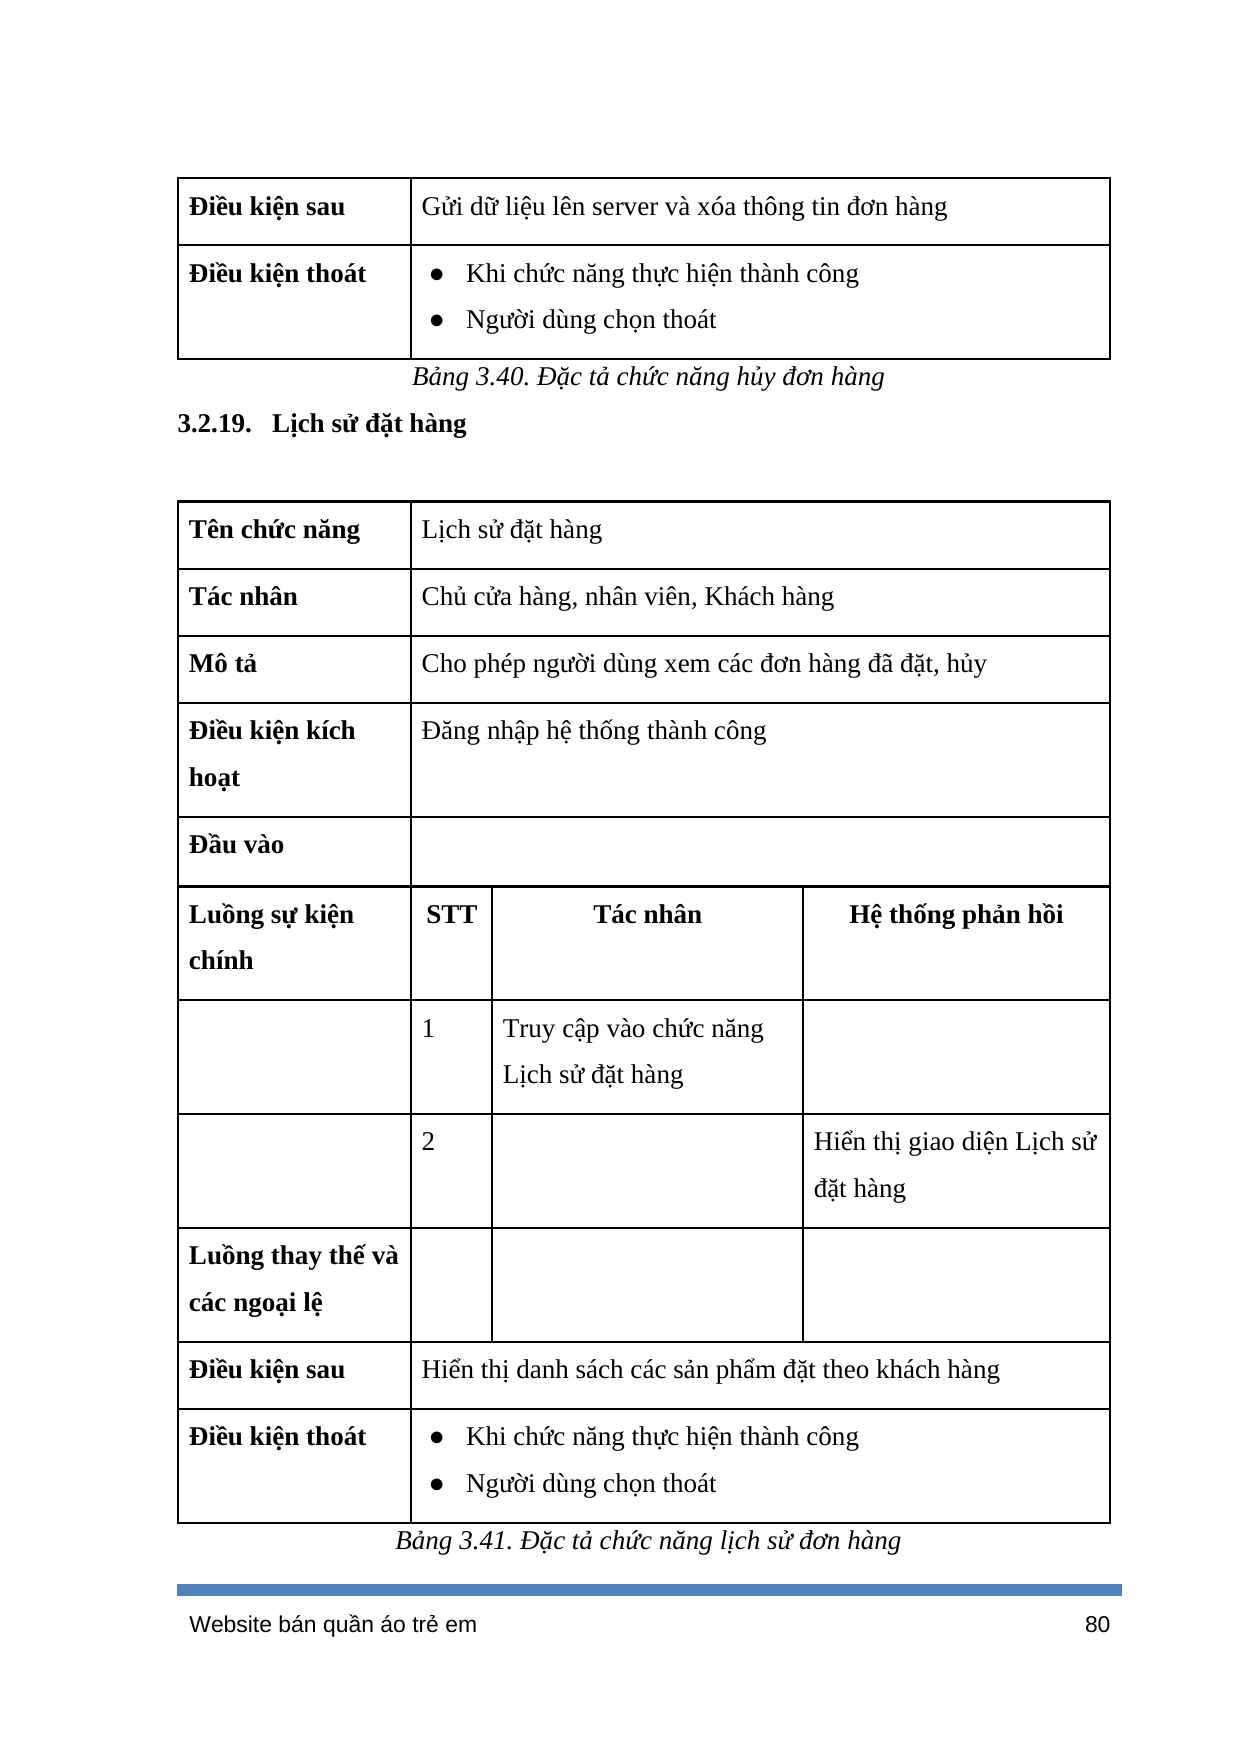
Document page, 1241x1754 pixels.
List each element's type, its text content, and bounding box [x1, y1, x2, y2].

table_header Tên chức năng [179, 503, 410, 567]
table_cell Luồng sự kiện chính [179, 888, 410, 999]
table_cell Tác nhân [179, 570, 410, 635]
table_cell Điều kiện kích hoạt [179, 704, 410, 816]
table_cell Đăng nhập hệ thống thành công [412, 704, 1109, 816]
table_cell [412, 1229, 491, 1341]
table_cell 2 [412, 1115, 491, 1227]
table_cell STT [412, 888, 491, 999]
table_cell [493, 1229, 802, 1341]
text Bảng 3.40. Đặc tả chức năng hủy đơn hàng [177, 360, 1122, 391]
table_header Lịch sử đặt hàng [412, 503, 1109, 567]
table_cell Mô tả [179, 637, 410, 702]
table_cell 1 [412, 1001, 491, 1113]
table_cell Hệ thống phản hồi [804, 888, 1109, 999]
text 3.2.19. Lịch sử đặt hàng [177, 407, 1122, 438]
table_cell Truy cập vào chức năng Lịch sử đặt hàng [493, 1001, 802, 1113]
table_cell [804, 1001, 1109, 1113]
text Bảng 3.41. Đặc tả chức năng lịch sử đơn hàng [177, 1524, 1122, 1555]
table_cell Điều kiện sau [179, 1343, 410, 1408]
table_cell Hiển thị giao diện Lịch sử đặt hàng [804, 1115, 1109, 1227]
table_cell Hiển thị danh sách các sản phẩm đặt theo khách hàng [412, 1343, 1109, 1408]
table_cell Điều kiện thoát [179, 246, 410, 358]
table_cell Điều kiện sau [179, 179, 410, 244]
table_cell [179, 1115, 410, 1227]
table_cell [493, 1115, 802, 1227]
table_cell Điều kiện thoát [179, 1410, 410, 1522]
table_cell Chủ cửa hàng, nhân viên, Khách hàng [412, 570, 1109, 635]
table_cell Khi chức năng thực hiện thành công Người dùng chọn thoát [412, 246, 1109, 358]
table_cell [804, 1229, 1109, 1341]
table_cell Đầu vào [179, 818, 410, 885]
table_cell [412, 818, 1109, 885]
table_cell Luồng thay thế và các ngoại lệ [179, 1229, 410, 1341]
table_cell [179, 1001, 410, 1113]
table_cell Cho phép người dùng xem các đơn hàng đã đặt, hủy [412, 637, 1109, 702]
table_cell Khi chức năng thực hiện thành công Người dùng chọn thoát [412, 1410, 1109, 1522]
table_cell Gửi dữ liệu lên server và xóa thông tin đơn hàng [412, 179, 1109, 244]
table_cell Tác nhân [493, 888, 802, 999]
